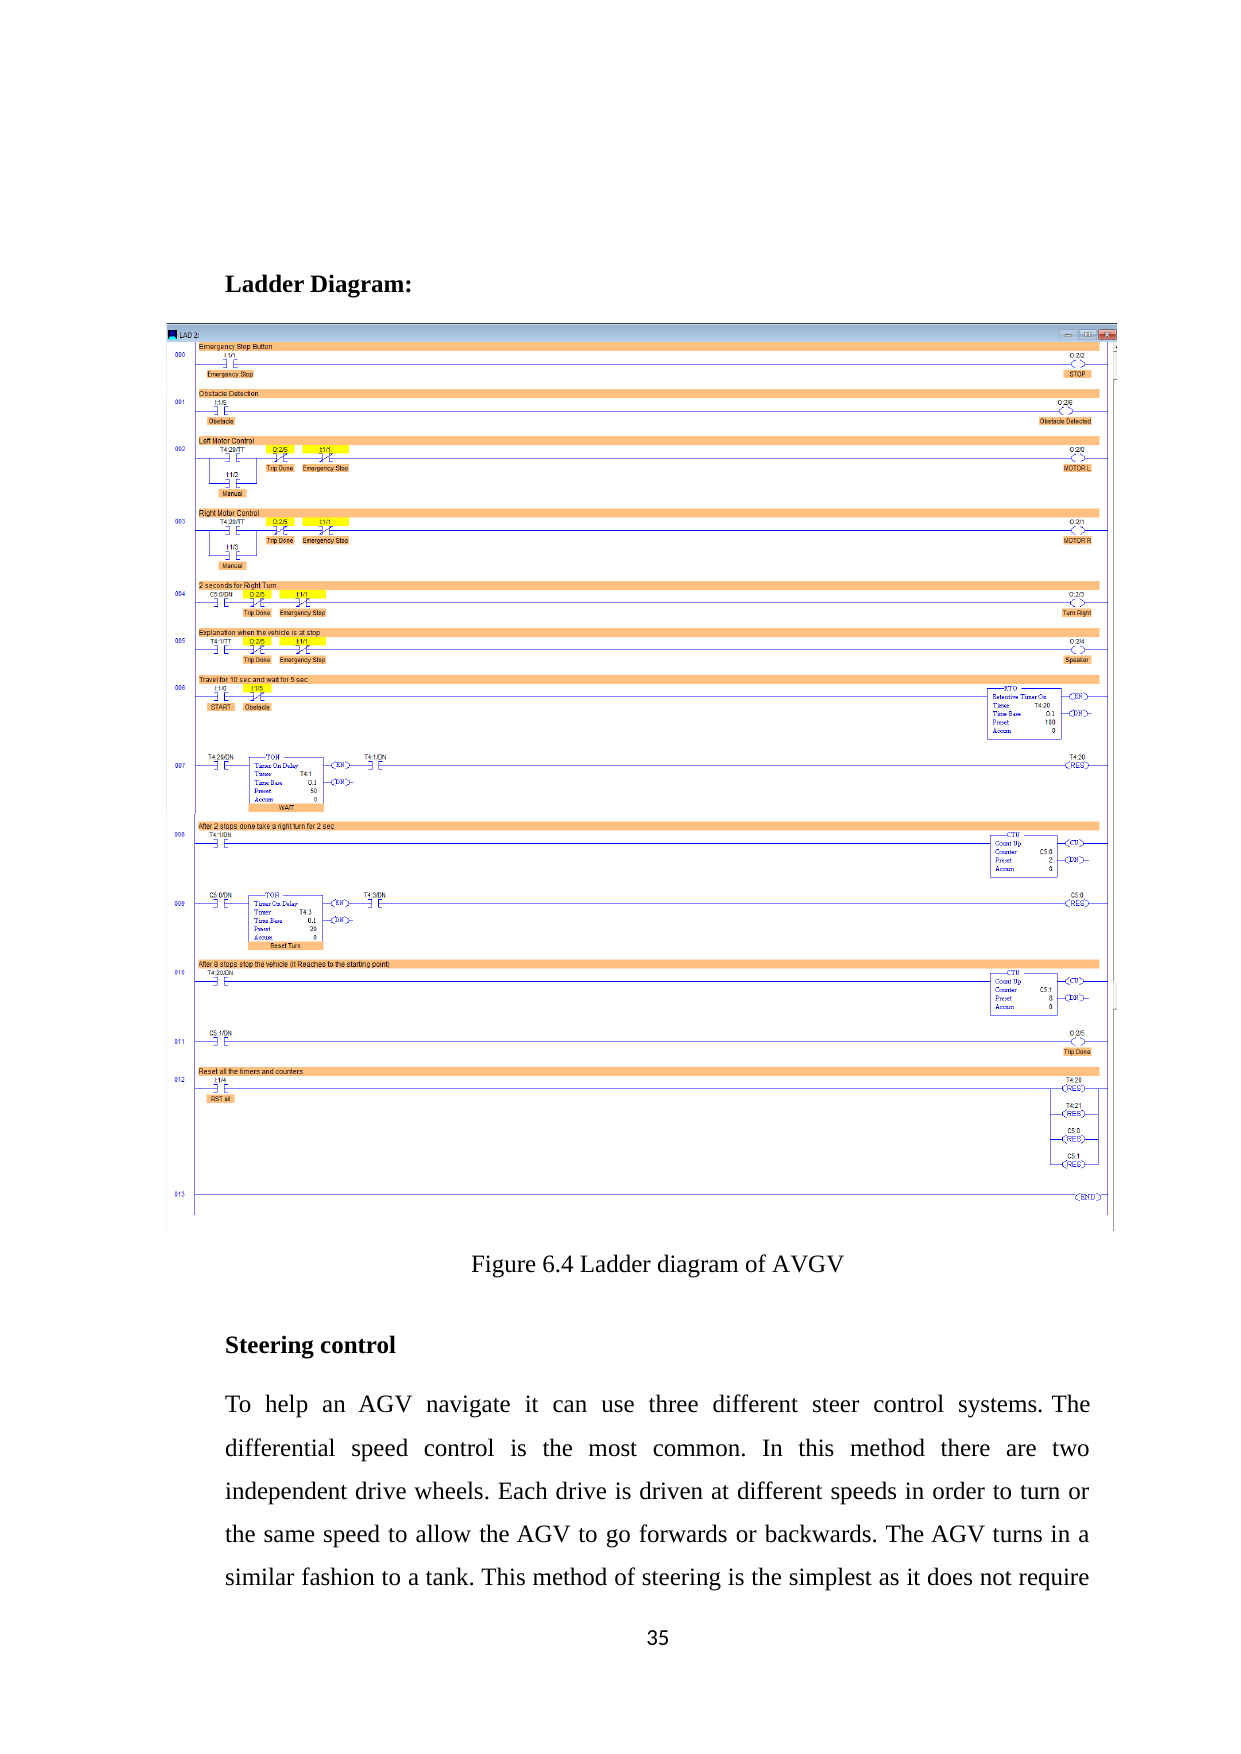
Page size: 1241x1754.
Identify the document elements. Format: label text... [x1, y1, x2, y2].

picture [166, 323, 1117, 1231]
text Figure 6.4 Ladder diagram of AVGV [225, 1249, 1090, 1278]
text Ladder Diagram: [225, 269, 1090, 298]
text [225, 1389, 1090, 1591]
text Steering control [225, 1330, 1090, 1358]
